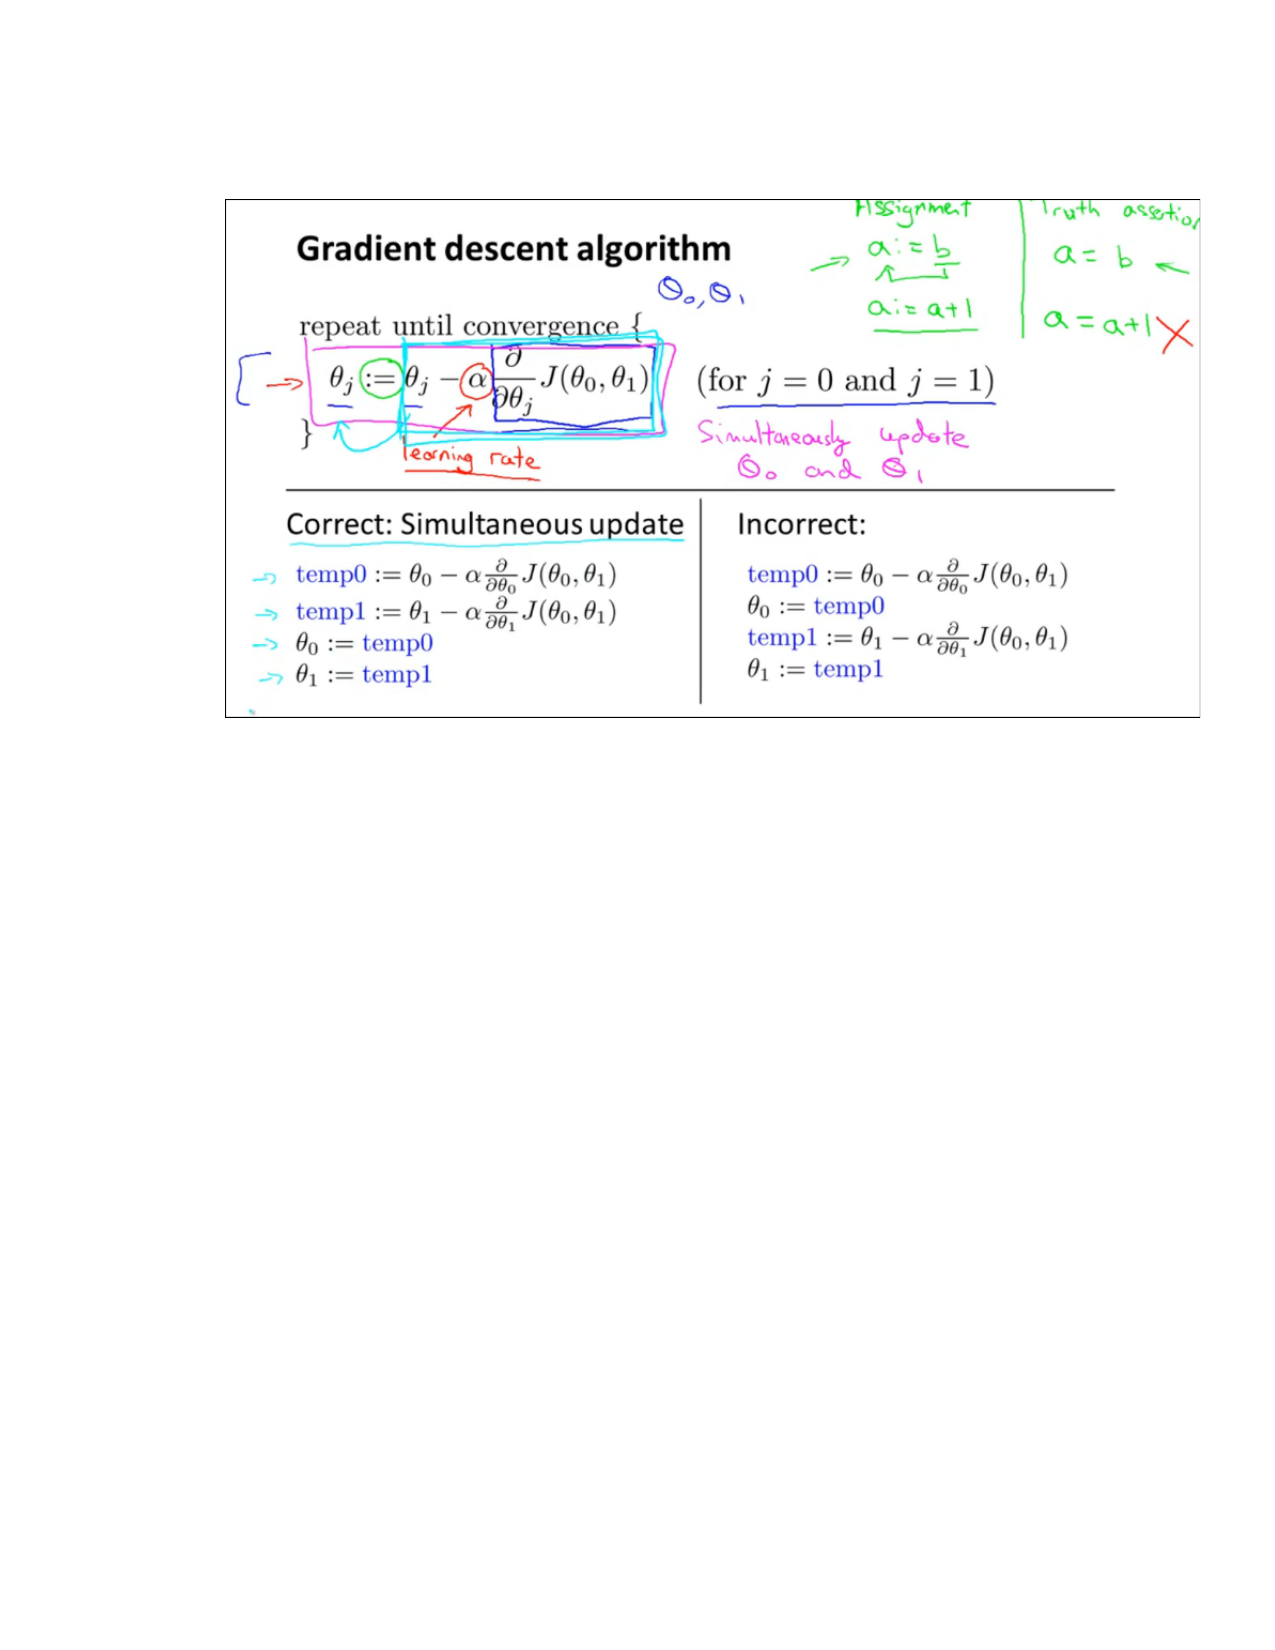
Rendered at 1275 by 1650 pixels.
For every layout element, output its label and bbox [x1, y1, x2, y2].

picture [225, 199, 1200, 718]
